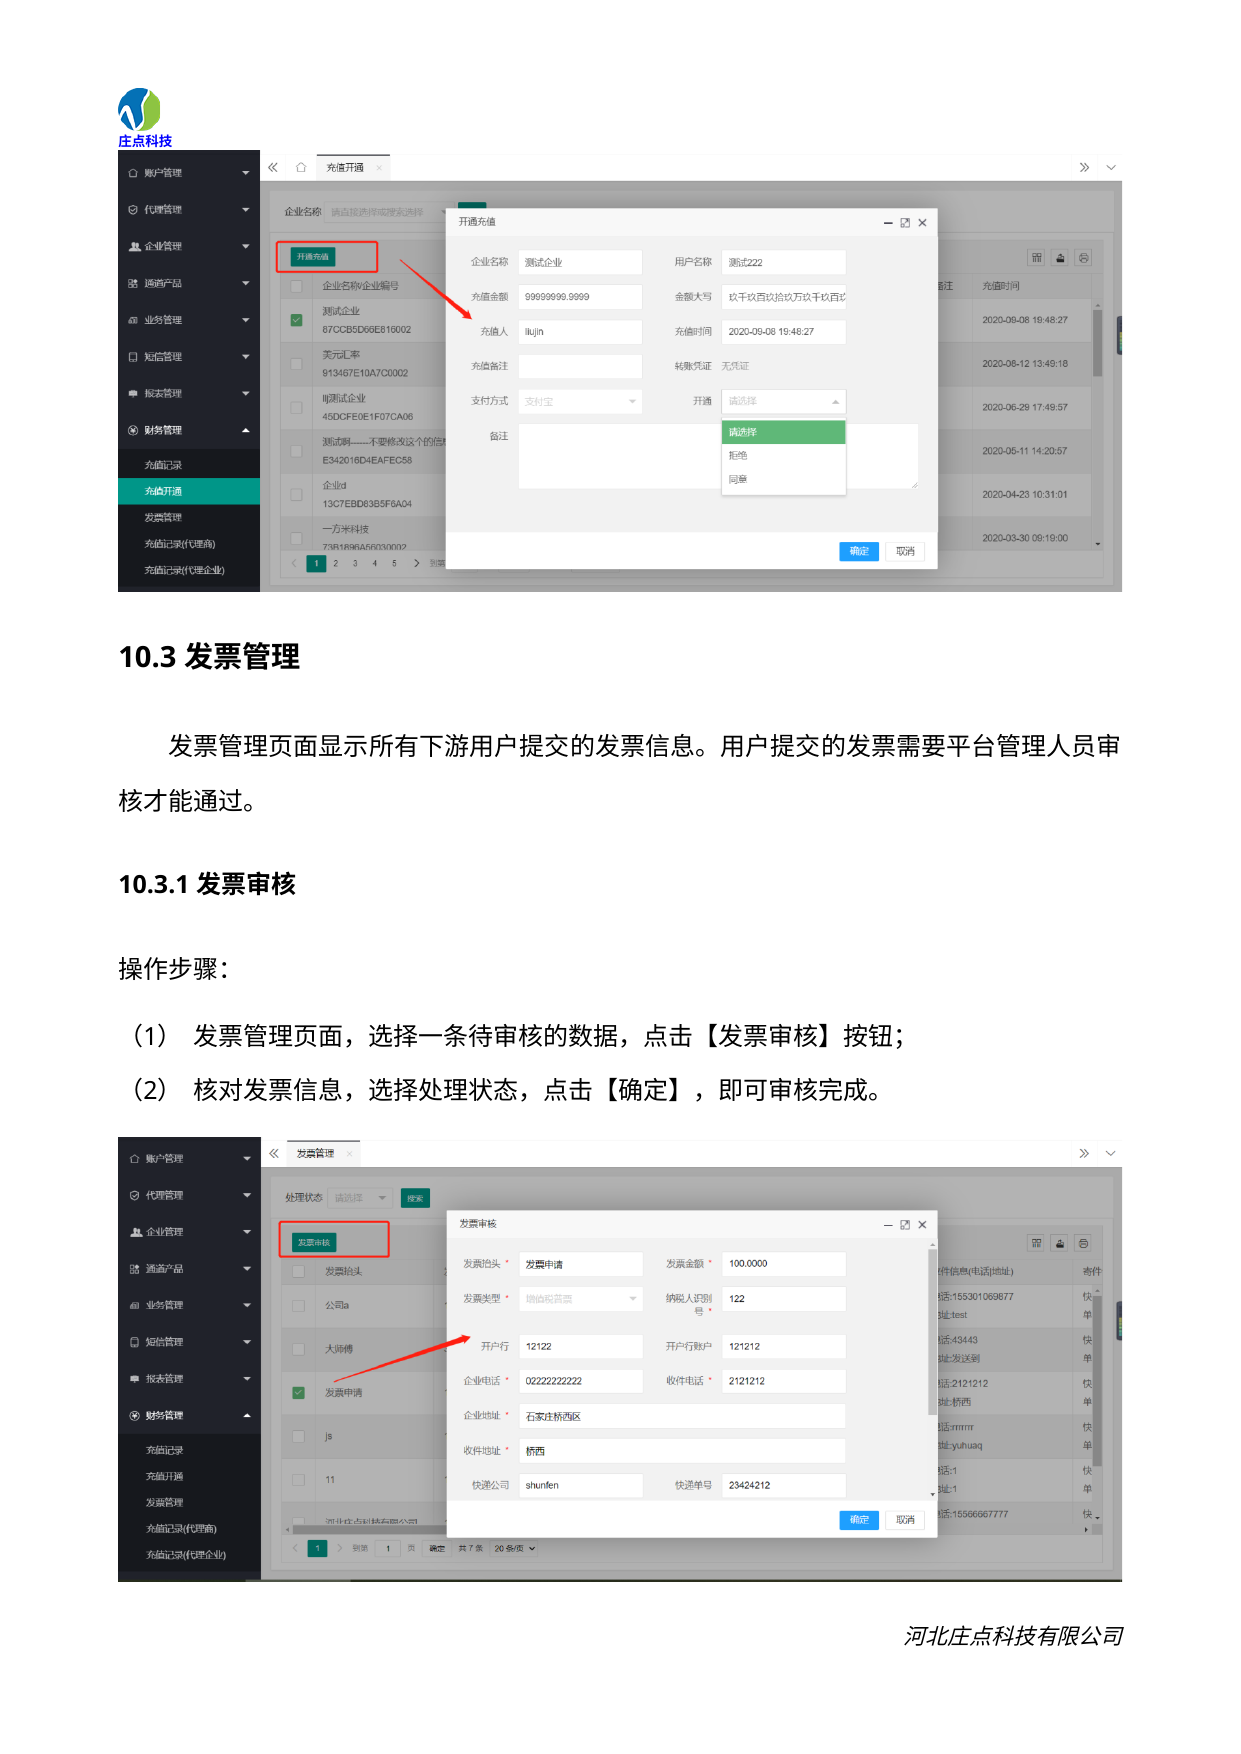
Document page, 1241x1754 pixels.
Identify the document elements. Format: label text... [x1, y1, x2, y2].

list 核对发票信息，选择处理状态，点击【确定】，即可审核完成。 [118, 1070, 1122, 1107]
text 发票管理页面显示所有下游用户提交的发票信息。用户提交的发票需要平台管理人员审核才能通过。 [118, 727, 1122, 817]
subtitle 10.3.1 发票审核 [118, 864, 1122, 901]
picture [118, 1137, 1123, 1582]
picture [118, 88, 161, 131]
text 操作步骤： [118, 949, 1122, 985]
subtitle 10.3 发票管理 [118, 634, 1122, 676]
picture [118, 150, 1123, 592]
list 发票管理页面，选择一条待审核的数据，点击【发票审核】按钮； [118, 1016, 1122, 1052]
